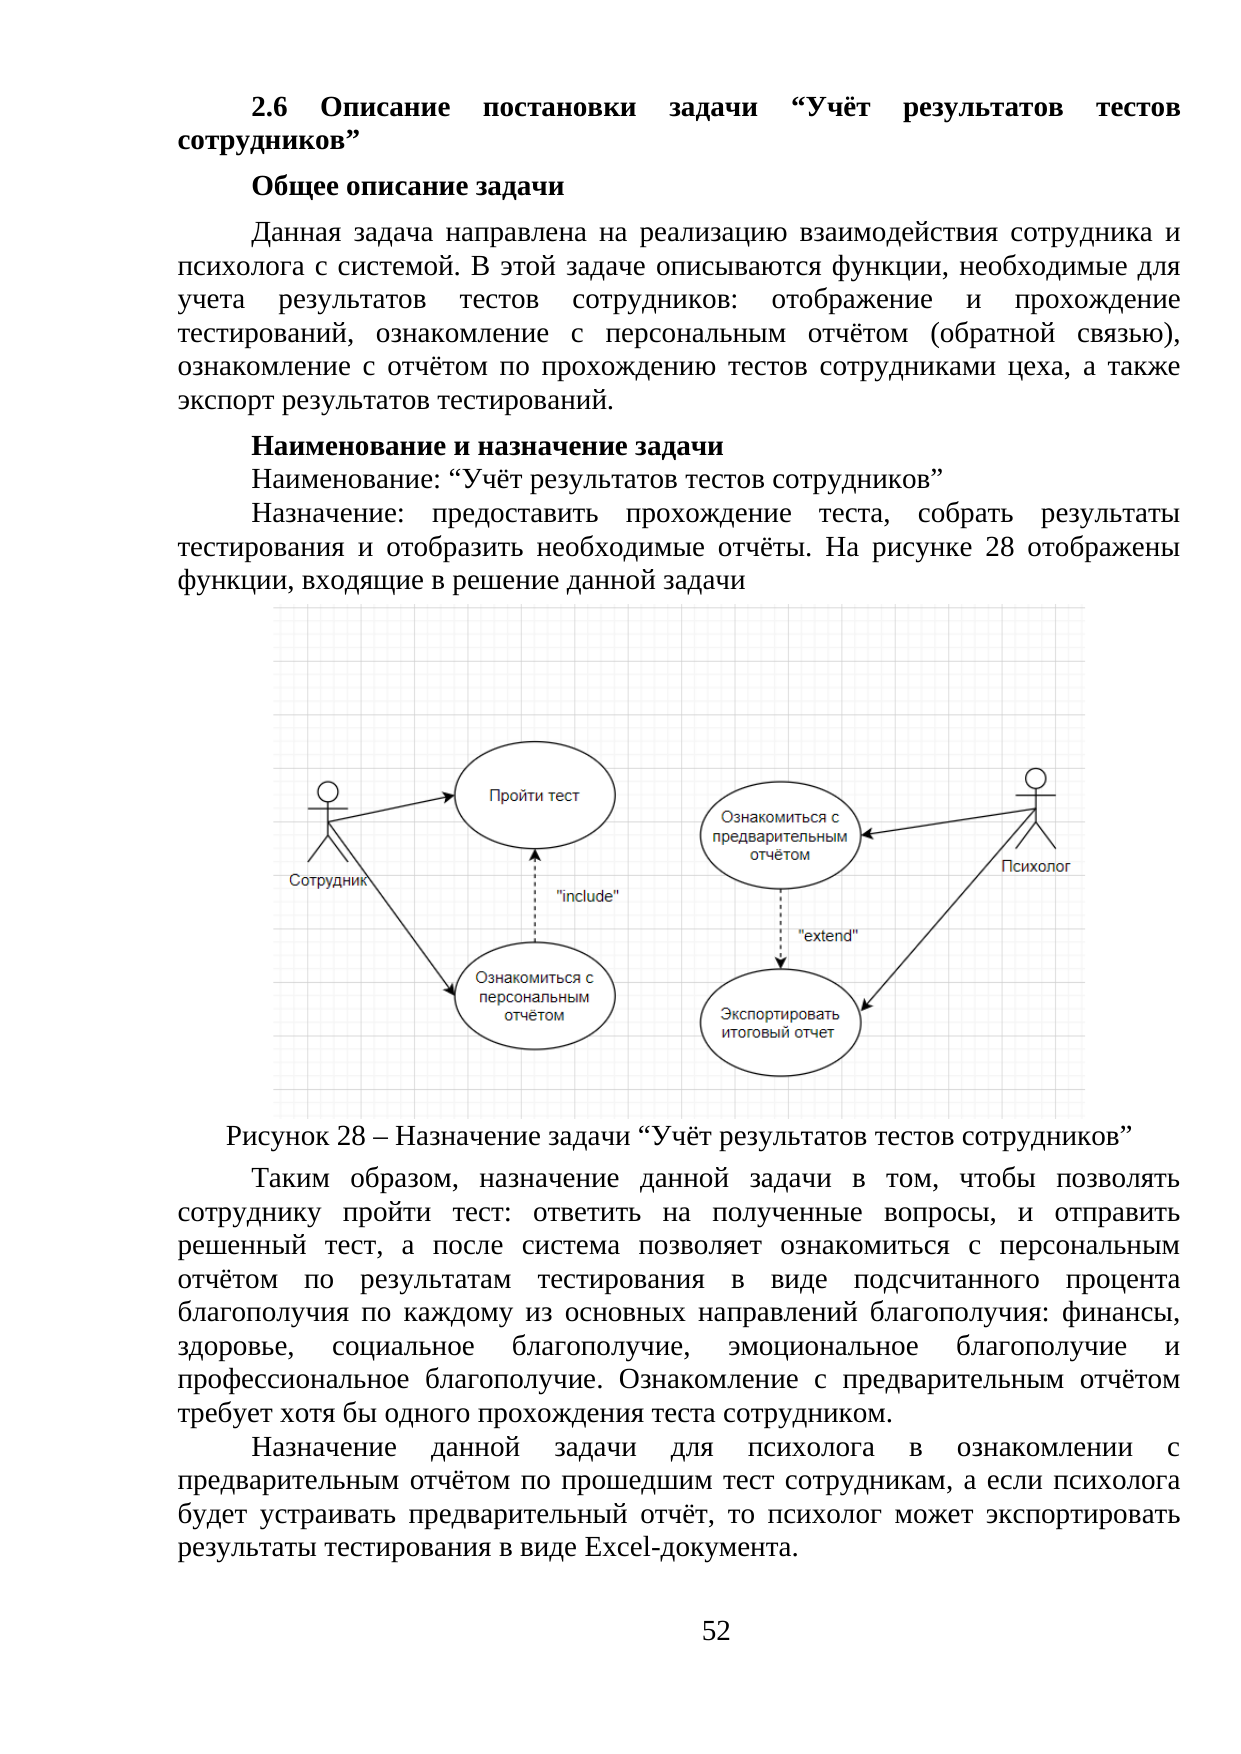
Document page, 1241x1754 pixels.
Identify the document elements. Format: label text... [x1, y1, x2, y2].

text Таким образом, назначение данной задачи в том, чтобы позволять сотруднику пройти тест: ответить на полученные вопросы, и отправить решенный тест, а после система позволяет ознакомиться с персональным отчётом по результатам тестирования в виде подсчитанного процента благополучия по каждому из основных направлений благополучия: финансы, здоровье, социальное благополучие, эмоциональное благополучие и профессиональное благополучие. Ознакомление с предварительным отчётом требует хотя бы одного прохождения теста сотрудником. [177, 1160, 1181, 1429]
text Данная задача направлена на реализацию взаимодействия сотрудника и психолога с системой. В этой задаче описываются функции, необходимые для учета результатов тестов сотрудников: отображение и прохождение тестирований, ознакомление с персональным отчётом (обратной связью), ознакомление с отчётом по прохождению тестов сотрудниками цеха, а также экспорт результатов тестирований. [177, 214, 1181, 416]
text Общее описание задачи [177, 168, 1181, 202]
text Назначение данной задачи для психолога в ознакомлении с предварительным отчётом по прошедшим тест сотрудникам, а если психолога будет устраивать предварительный отчёт, то психолог может экспортировать результаты тестирования в виде Excel-документа. [177, 1429, 1181, 1563]
text Наименование: “Учёт результатов тестов сотрудников” [177, 462, 1181, 495]
text Назначение: предоставить прохождение теста, собрать результаты тестирования и отобразить необходимые отчёты. На рисунке 28 отображены функции, входящие в решение данной задачи [177, 495, 1181, 596]
text Рисунок 28 – Назначение задачи “Учёт результатов тестов сотрудников” [177, 1118, 1181, 1152]
text Наименование и назначение задачи [177, 428, 1181, 462]
picture [273, 604, 1086, 1119]
subtitle 2.6 Описание постановки задачи “Учёт результатов тестов сотрудников” [177, 89, 1181, 156]
